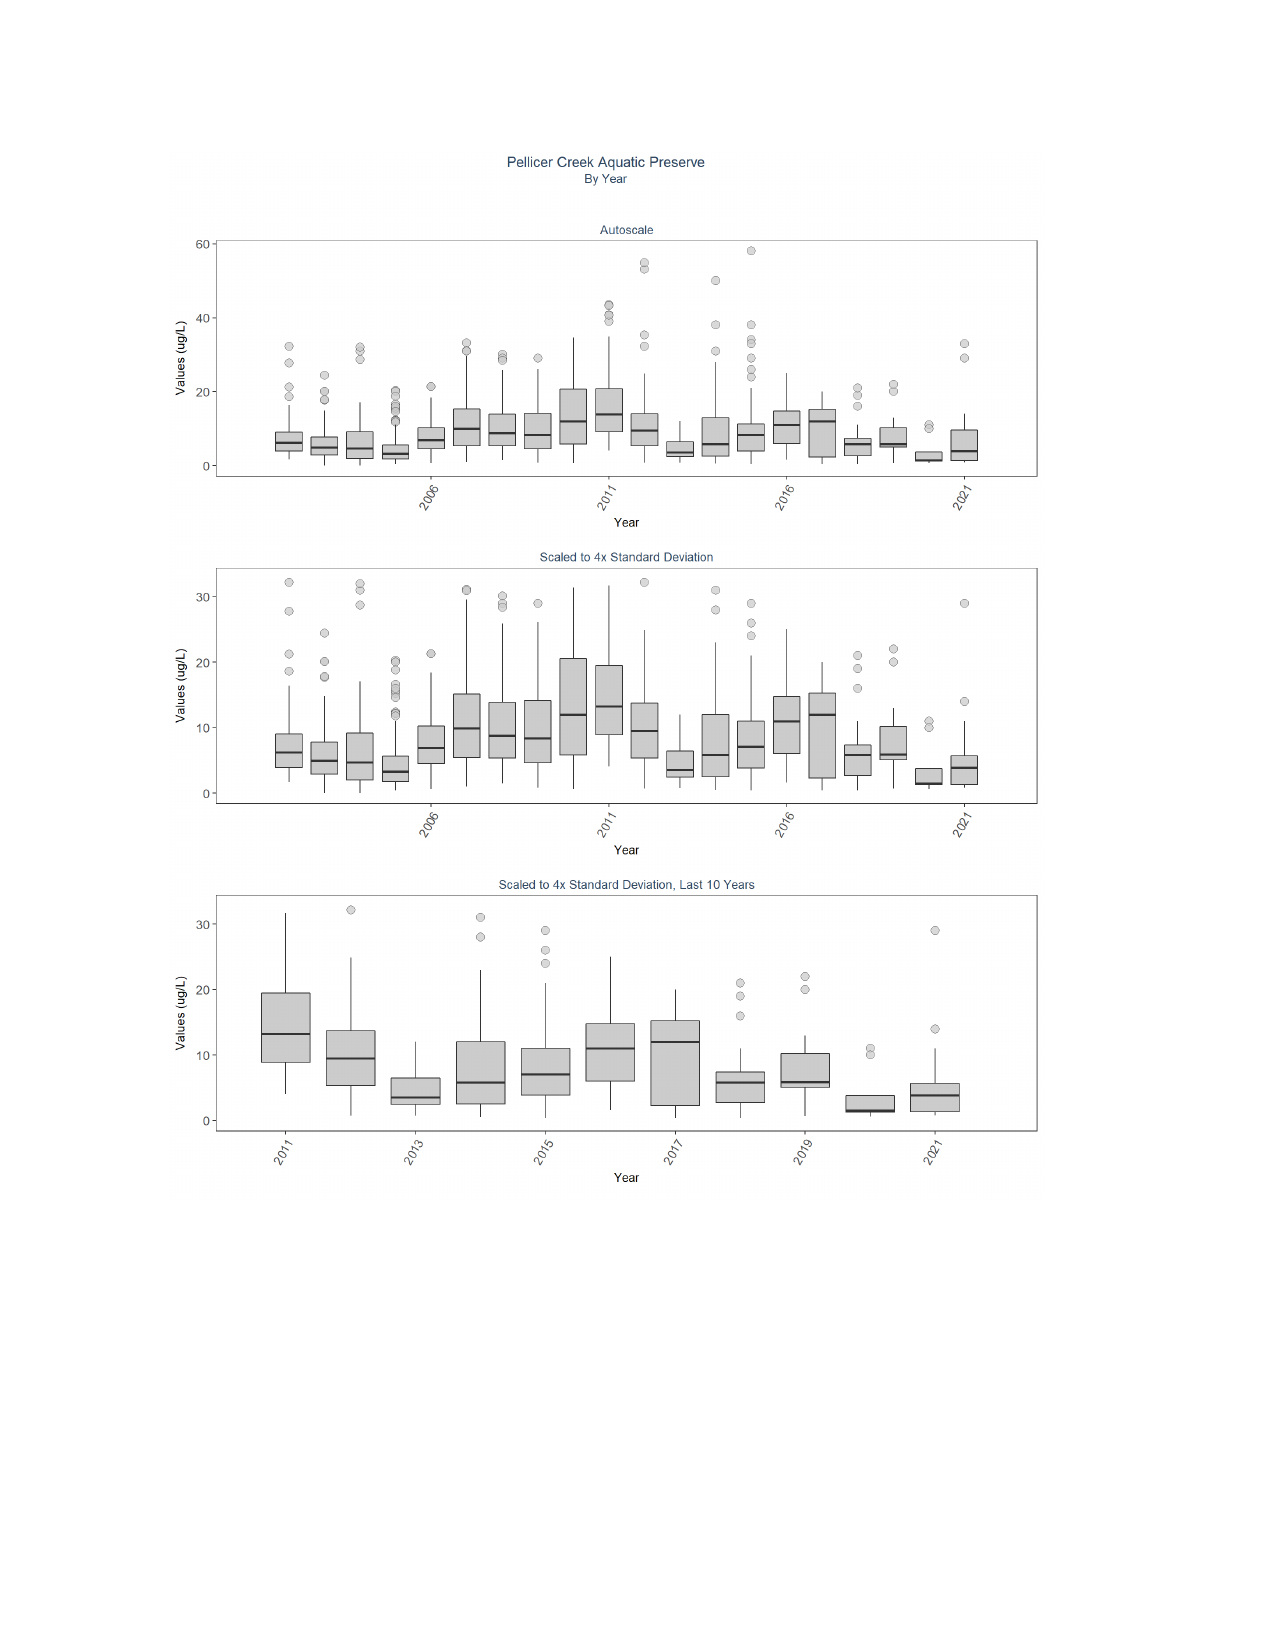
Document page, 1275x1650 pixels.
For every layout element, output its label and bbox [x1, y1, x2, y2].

picture [168, 150, 1044, 1200]
